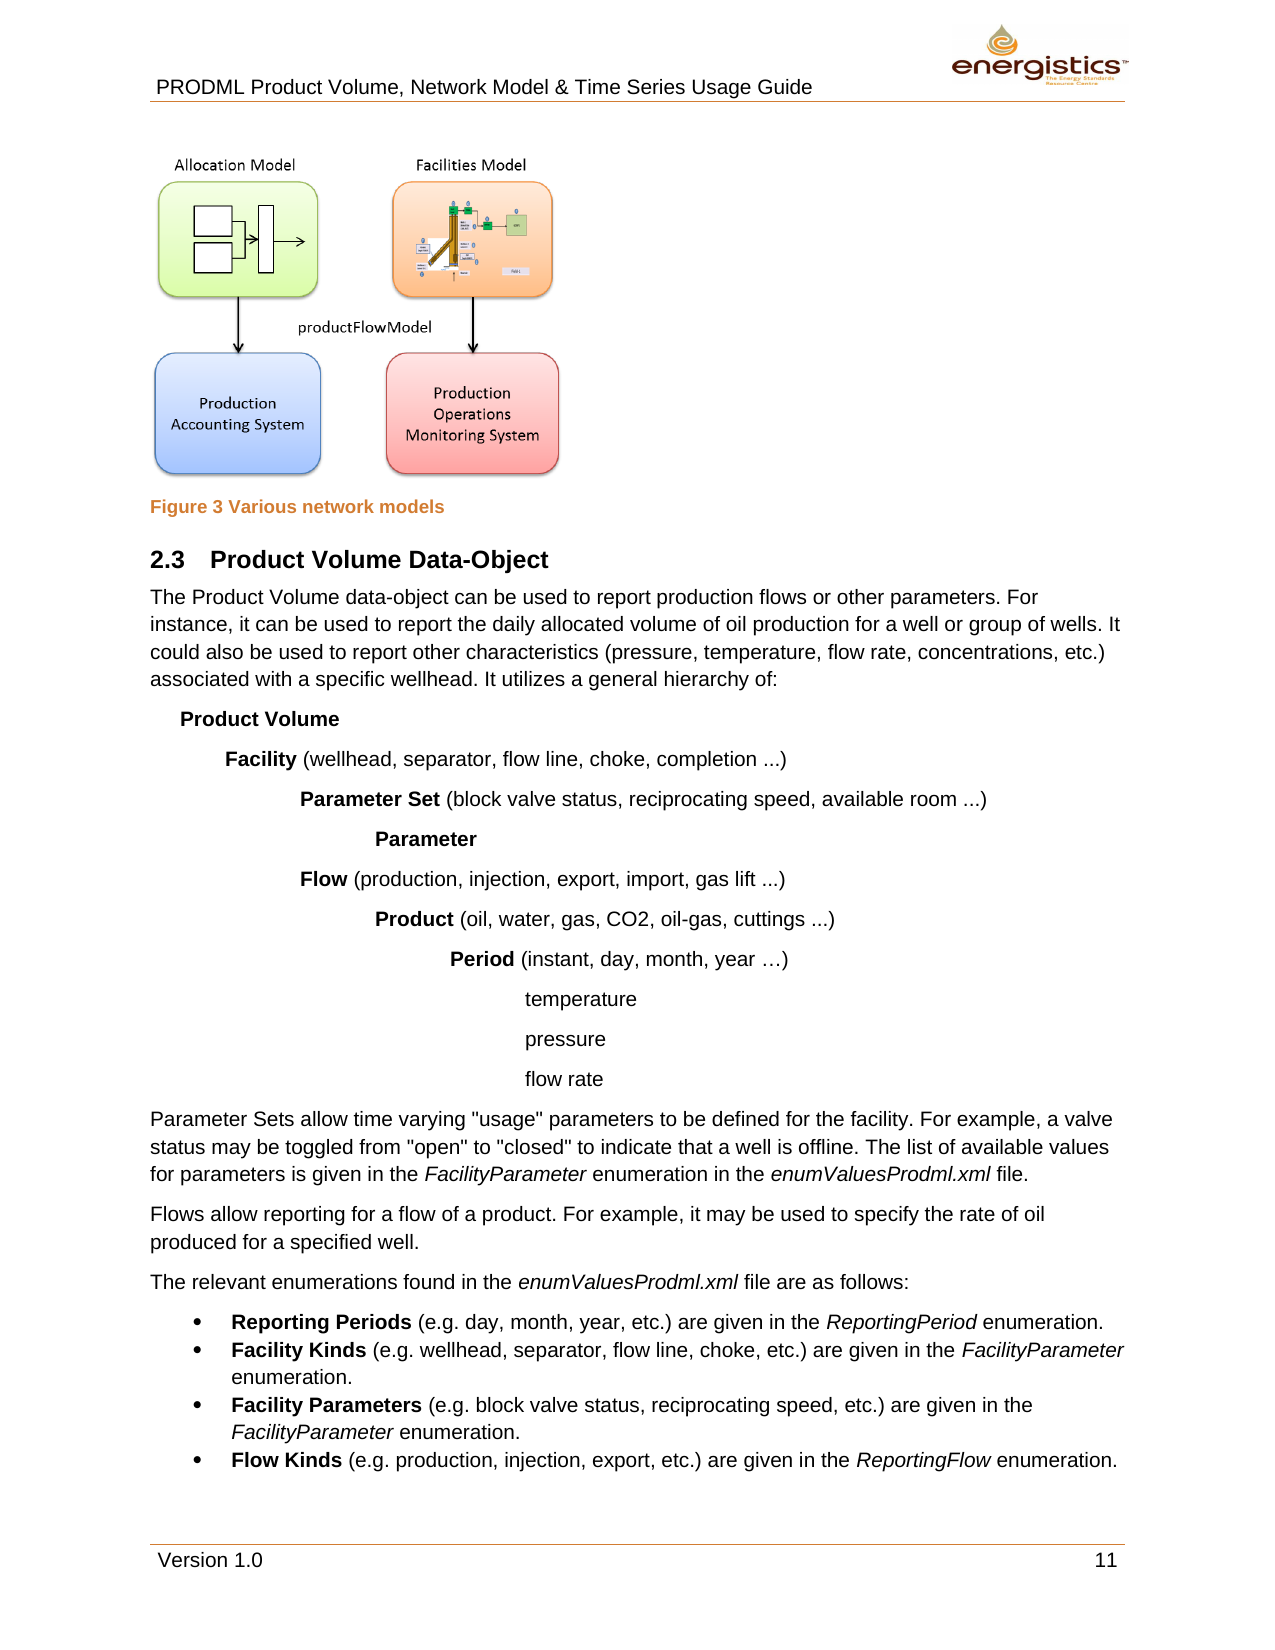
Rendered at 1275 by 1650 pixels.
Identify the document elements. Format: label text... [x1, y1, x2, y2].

text Period (instant, day, month, year …) [450, 947, 1125, 971]
picture [150, 150, 563, 480]
list Reporting Periods (e.g. day, month, year, etc.) are given in the ReportingPeriod enumeration. [194, 1310, 1125, 1334]
list Facility Kinds (e.g. wellhead, separator, flow line, choke, etc.) are given in the FacilityParameter enumeration. [194, 1337, 1125, 1389]
text Parameter [300, 827, 1125, 851]
text Parameter Sets allow time varying "usage" parameters to be defined for the facility. For example, a valve status may be toggled from "open" to "closed" to indicate that a well is offline. The list of available values for parameters is given in the FacilityParameter enumeration in the enumValuesProdml.xml file. [150, 1107, 1125, 1186]
text flow rate [525, 1067, 1125, 1091]
text Facility (wellhead, separator, flow line, choke, completion ...) [225, 747, 1125, 771]
text pressure [525, 1027, 1125, 1051]
text The Product Volume data-object can be used to report production flows or other parameters. For instance, it can be used to report the daily allocated volume of oil production for a well or group of wells. It could also be used to report other characteristics (pressure, temperature, flow rate, concentrations, etc.) associated with a specific wellhead. It utilizes a general hierarchy of: [150, 585, 1125, 691]
picture [952, 24, 1129, 85]
text Product (oil, water, gas, CO2, oil-gas, cuttings ...) [300, 907, 1125, 931]
text Parameter Set (block valve status, reciprocating speed, available room ...) [300, 787, 1125, 811]
text temperature [525, 987, 1125, 1011]
text Figure 3 Various network models [150, 496, 1125, 517]
text Product Volume [180, 707, 1125, 731]
subtitle Product Volume Data-Object [150, 546, 1125, 574]
text Flows allow reporting for a flow of a product. For example, it may be used to specify the rate of oil produced for a specified well. [150, 1202, 1125, 1254]
list Facility Parameters (e.g. block valve status, reciprocating speed, etc.) are given in the FacilityParameter enumeration. [194, 1392, 1125, 1444]
text The relevant enumerations found in the enumValuesProdml.xml file are as follows: [150, 1270, 1125, 1294]
text Flow (production, injection, export, import, gas lift ...) [300, 867, 1125, 891]
list Flow Kinds (e.g. production, injection, export, etc.) are given in the ReportingFlow enumeration. [194, 1448, 1125, 1472]
